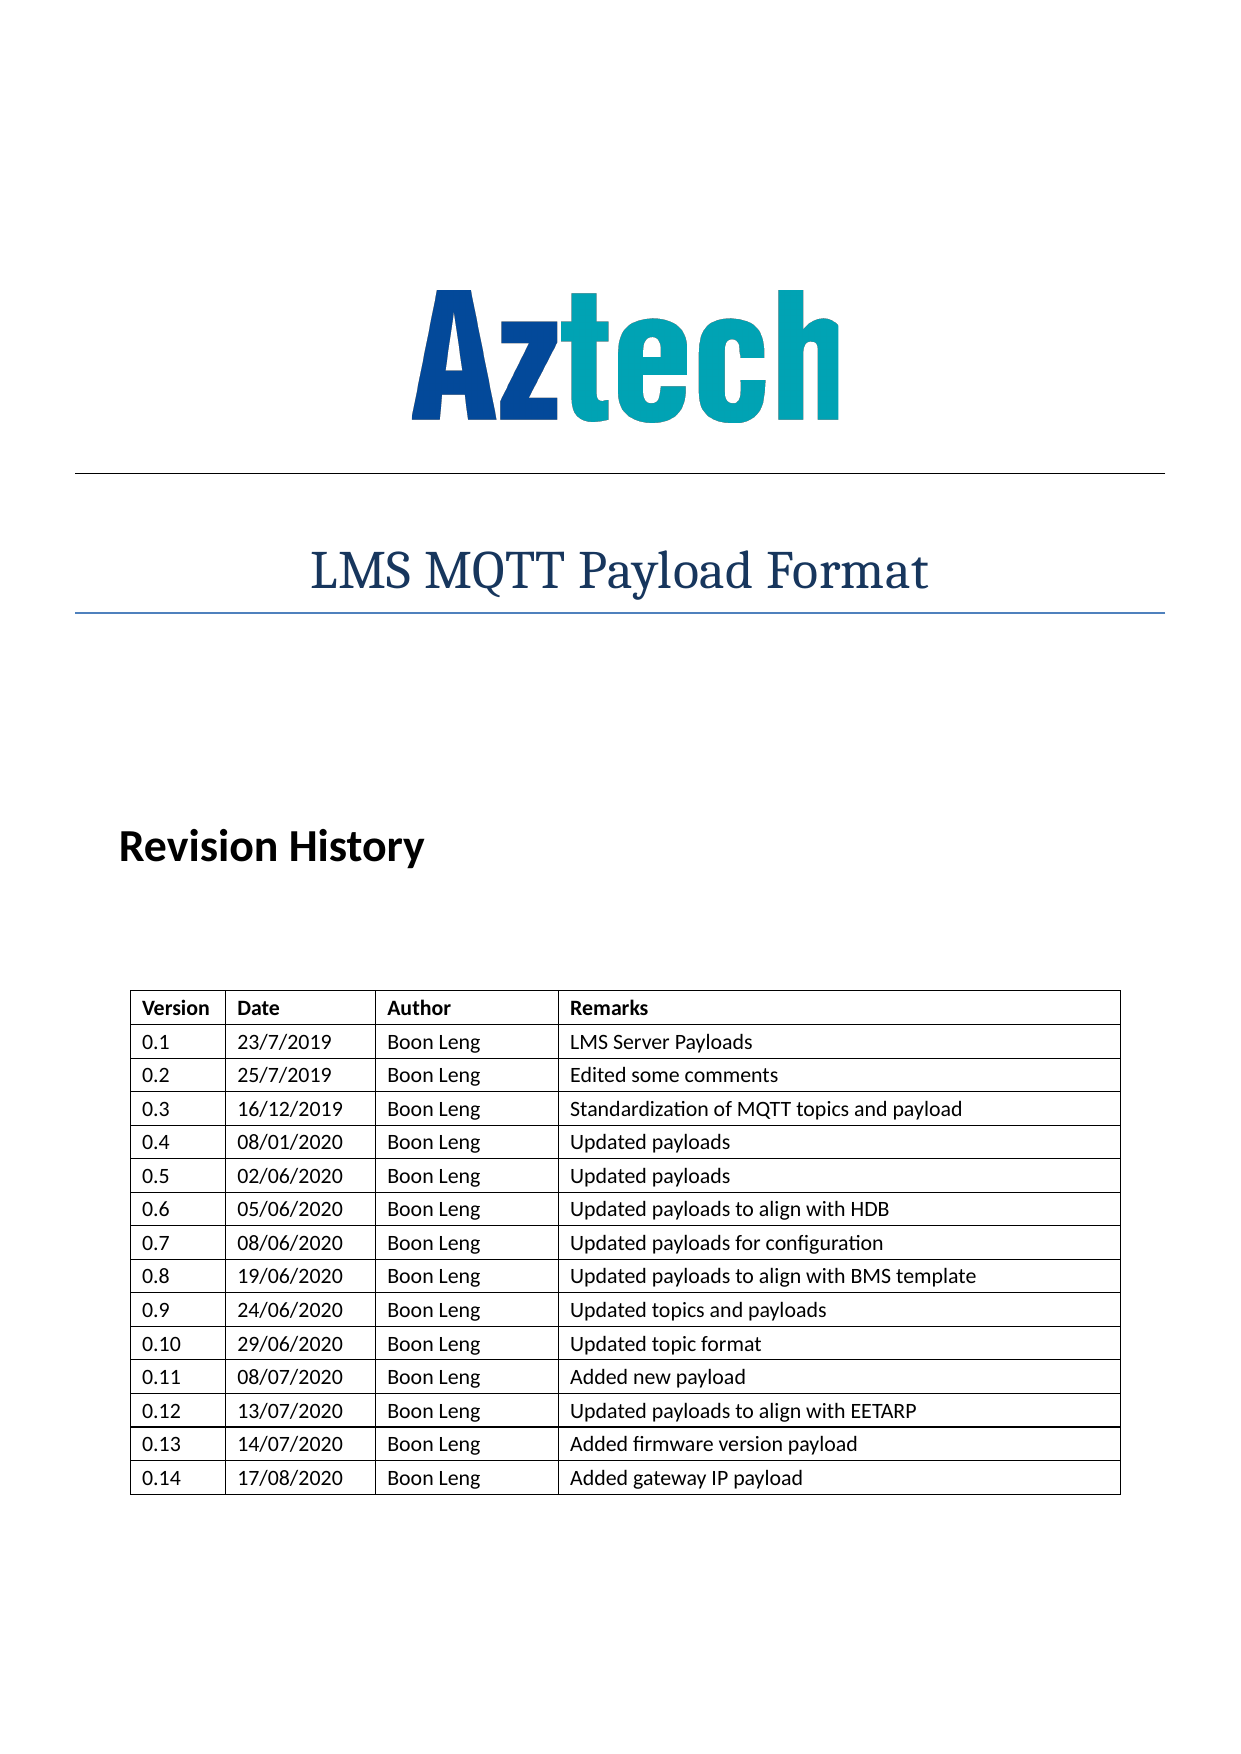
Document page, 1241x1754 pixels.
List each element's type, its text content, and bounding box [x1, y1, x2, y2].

table_cell Added firmware version payload [559, 1428, 1120, 1460]
table_cell 0.13 [131, 1428, 225, 1460]
table_cell Boon Leng [376, 1394, 558, 1426]
table_cell Boon Leng [376, 1059, 558, 1091]
table_cell Updated payloads [559, 1126, 1120, 1158]
table_cell 0.12 [131, 1394, 225, 1426]
table_cell 08/07/2020 [226, 1360, 375, 1393]
table_cell 0.9 [131, 1293, 225, 1326]
title LMS MQTT Payload Format [75, 539, 1165, 612]
table_cell Added gateway IP payload [559, 1461, 1120, 1493]
table_cell Boon Leng [376, 1126, 558, 1158]
table_cell 0.5 [131, 1159, 225, 1192]
table_cell Boon Leng [376, 1092, 558, 1124]
table_cell Boon Leng [376, 1327, 558, 1359]
table_cell Added new payload [559, 1360, 1120, 1393]
table_cell 05/06/2020 [226, 1193, 375, 1225]
table_cell 29/06/2020 [226, 1327, 375, 1359]
table_cell 23/7/2019 [226, 1025, 375, 1057]
table_cell Boon Leng [376, 1293, 558, 1326]
table_cell Boon Leng [376, 1260, 558, 1292]
table_cell 0.10 [131, 1327, 225, 1359]
table_cell 13/07/2020 [226, 1394, 375, 1426]
table_cell 0.7 [131, 1226, 225, 1259]
table_cell 08/06/2020 [226, 1226, 375, 1259]
table_header Version [131, 991, 225, 1024]
table_header Date [226, 991, 375, 1024]
table_cell 0.14 [131, 1461, 225, 1493]
table_cell 02/06/2020 [226, 1159, 375, 1192]
table_cell 0.3 [131, 1092, 225, 1124]
table_cell 16/12/2019 [226, 1092, 375, 1124]
table_cell LMS Server Payloads [559, 1025, 1120, 1057]
table_cell Updated topic format [559, 1327, 1120, 1359]
table_cell 24/06/2020 [226, 1293, 375, 1326]
table_cell Boon Leng [376, 1159, 558, 1192]
subtitle Revision History [119, 812, 1165, 877]
table_cell Boon Leng [376, 1226, 558, 1259]
table_cell 0.4 [131, 1126, 225, 1158]
table_cell Boon Leng [376, 1461, 558, 1493]
table_cell Standardization of MQTT topics and payload [559, 1092, 1120, 1124]
table_cell Updated payloads [559, 1159, 1120, 1192]
table_cell 0.1 [131, 1025, 225, 1057]
table_cell Updated payloads to align with BMS template [559, 1260, 1120, 1292]
table_cell Edited some comments [559, 1059, 1120, 1091]
table_cell 0.6 [131, 1193, 225, 1225]
table_cell Updated payloads to align with HDB [559, 1193, 1120, 1225]
table_cell Boon Leng [376, 1193, 558, 1225]
table_header Remarks [559, 991, 1120, 1024]
table_cell 0.2 [131, 1059, 225, 1091]
table_cell 0.11 [131, 1360, 225, 1393]
table_cell 19/06/2020 [226, 1260, 375, 1292]
table_cell Boon Leng [376, 1025, 558, 1057]
table_cell 08/01/2020 [226, 1126, 375, 1158]
table_cell Updated payloads for configuration [559, 1226, 1120, 1259]
table_cell Updated payloads to align with EETARP [559, 1394, 1120, 1426]
table_cell 0.8 [131, 1260, 225, 1292]
table_cell Boon Leng [376, 1428, 558, 1460]
table_cell 17/08/2020 [226, 1461, 375, 1493]
picture [411, 290, 839, 424]
table_cell Boon Leng [376, 1360, 558, 1393]
table_cell 25/7/2019 [226, 1059, 375, 1091]
table_header Author [376, 991, 558, 1024]
table_cell 14/07/2020 [226, 1428, 375, 1460]
table_cell Updated topics and payloads [559, 1293, 1120, 1326]
